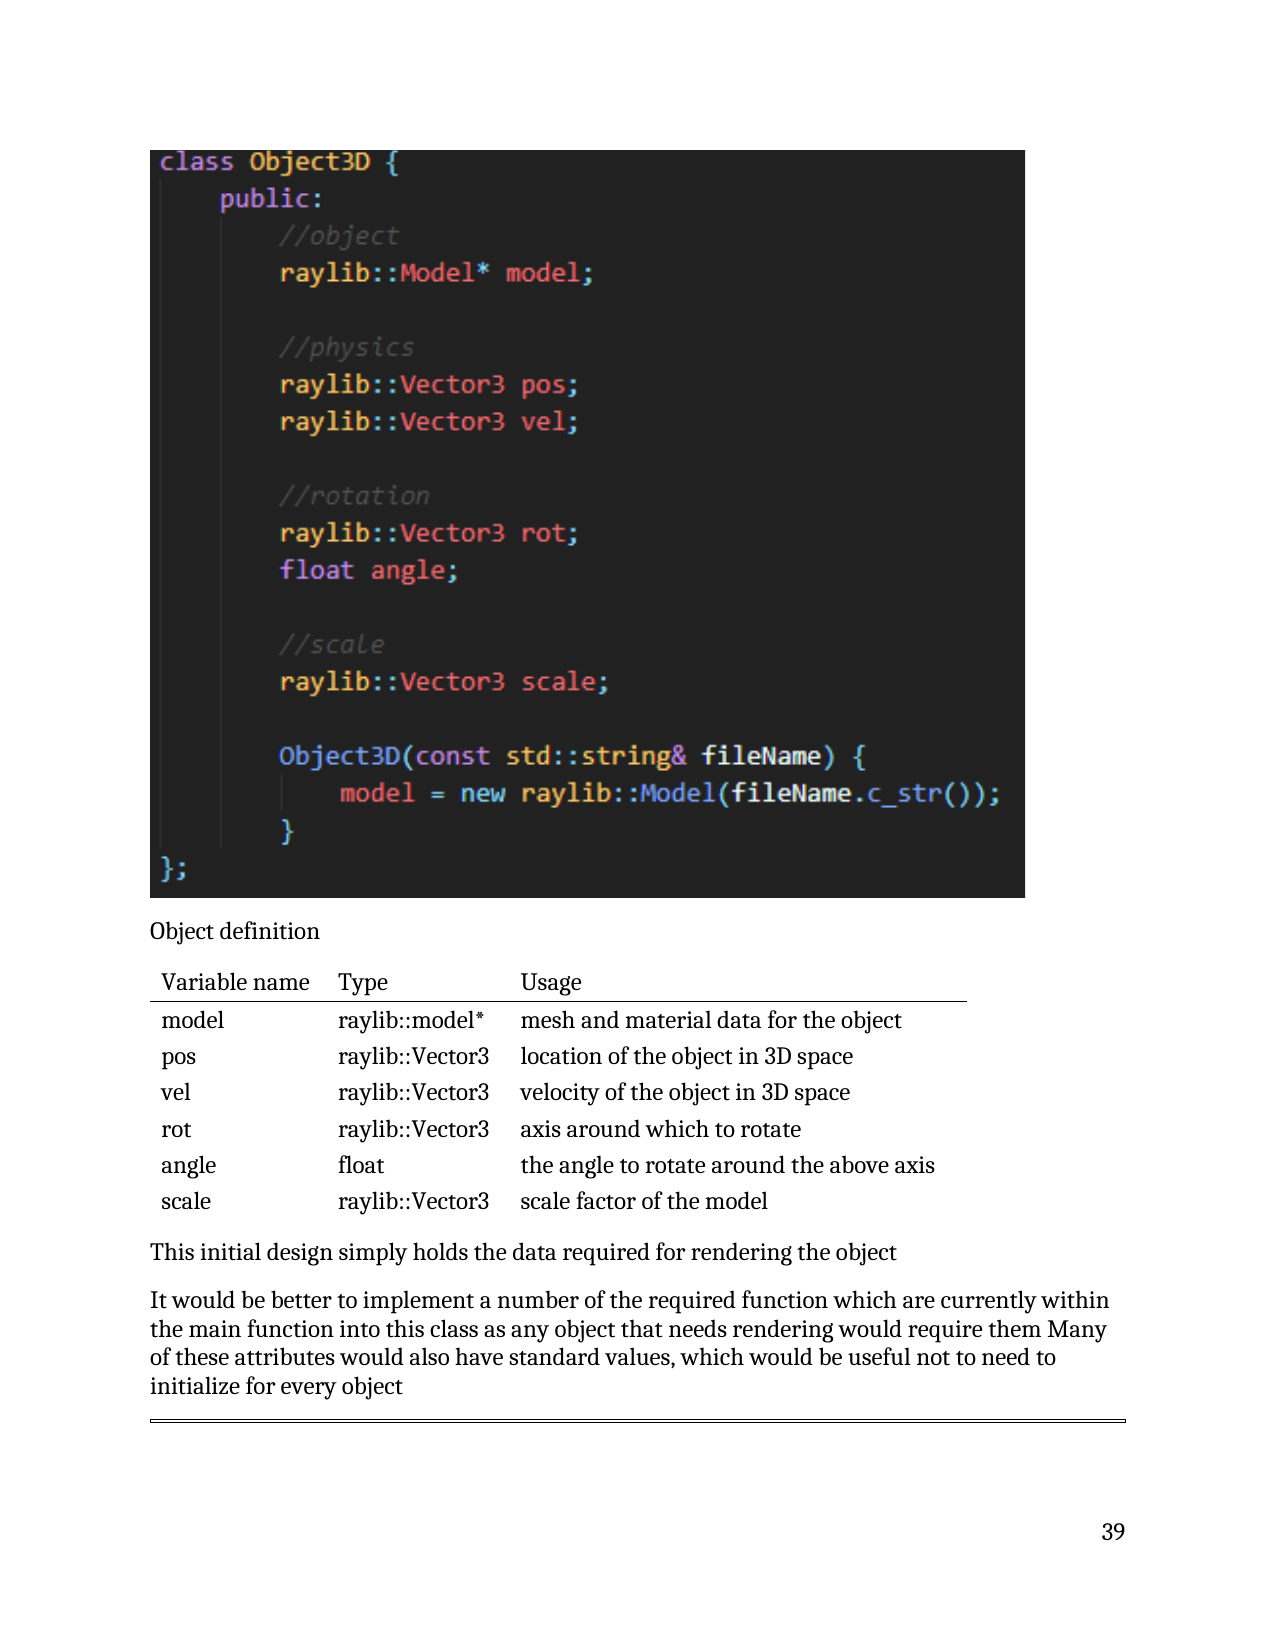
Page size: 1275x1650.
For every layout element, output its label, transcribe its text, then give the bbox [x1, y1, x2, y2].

table_cell the angle to rotate around the above axis [509, 1147, 967, 1183]
table_cell axis around which to rotate [509, 1111, 967, 1147]
table_header Variable name [150, 964, 327, 1001]
table_cell raylib::Vector3 [327, 1183, 509, 1219]
table_header Type [327, 964, 509, 1001]
table_cell mesh and material data for the object [509, 1002, 967, 1038]
table_cell velocity of the object in 3D space [509, 1075, 967, 1111]
table_cell location of the object in 3D space [509, 1038, 967, 1074]
table_cell scale factor of the model [509, 1183, 967, 1219]
text Object definition [150, 917, 1125, 946]
table_cell raylib::model* [327, 1002, 509, 1038]
table_cell float [327, 1147, 509, 1183]
table_cell pos [150, 1038, 327, 1074]
table_cell raylib::Vector3 [327, 1075, 509, 1111]
table_cell vel [150, 1075, 327, 1111]
text It would be better to implement a number of the required function which are currently within the main function into this class as any object that needs rendering would require them Many of these attributes would also have standard values, which would be useful not to need to initialize for every object [150, 1286, 1125, 1401]
picture [150, 150, 1025, 898]
table_cell raylib::Vector3 [327, 1111, 509, 1147]
table_header Usage [509, 964, 967, 1001]
table_cell raylib::Vector3 [327, 1038, 509, 1074]
table_cell rot [150, 1111, 327, 1147]
table_cell angle [150, 1147, 327, 1183]
text This initial design simply holds the data required for rendering the object [150, 1238, 1125, 1267]
table_cell scale [150, 1183, 327, 1219]
table_cell model [150, 1002, 327, 1038]
